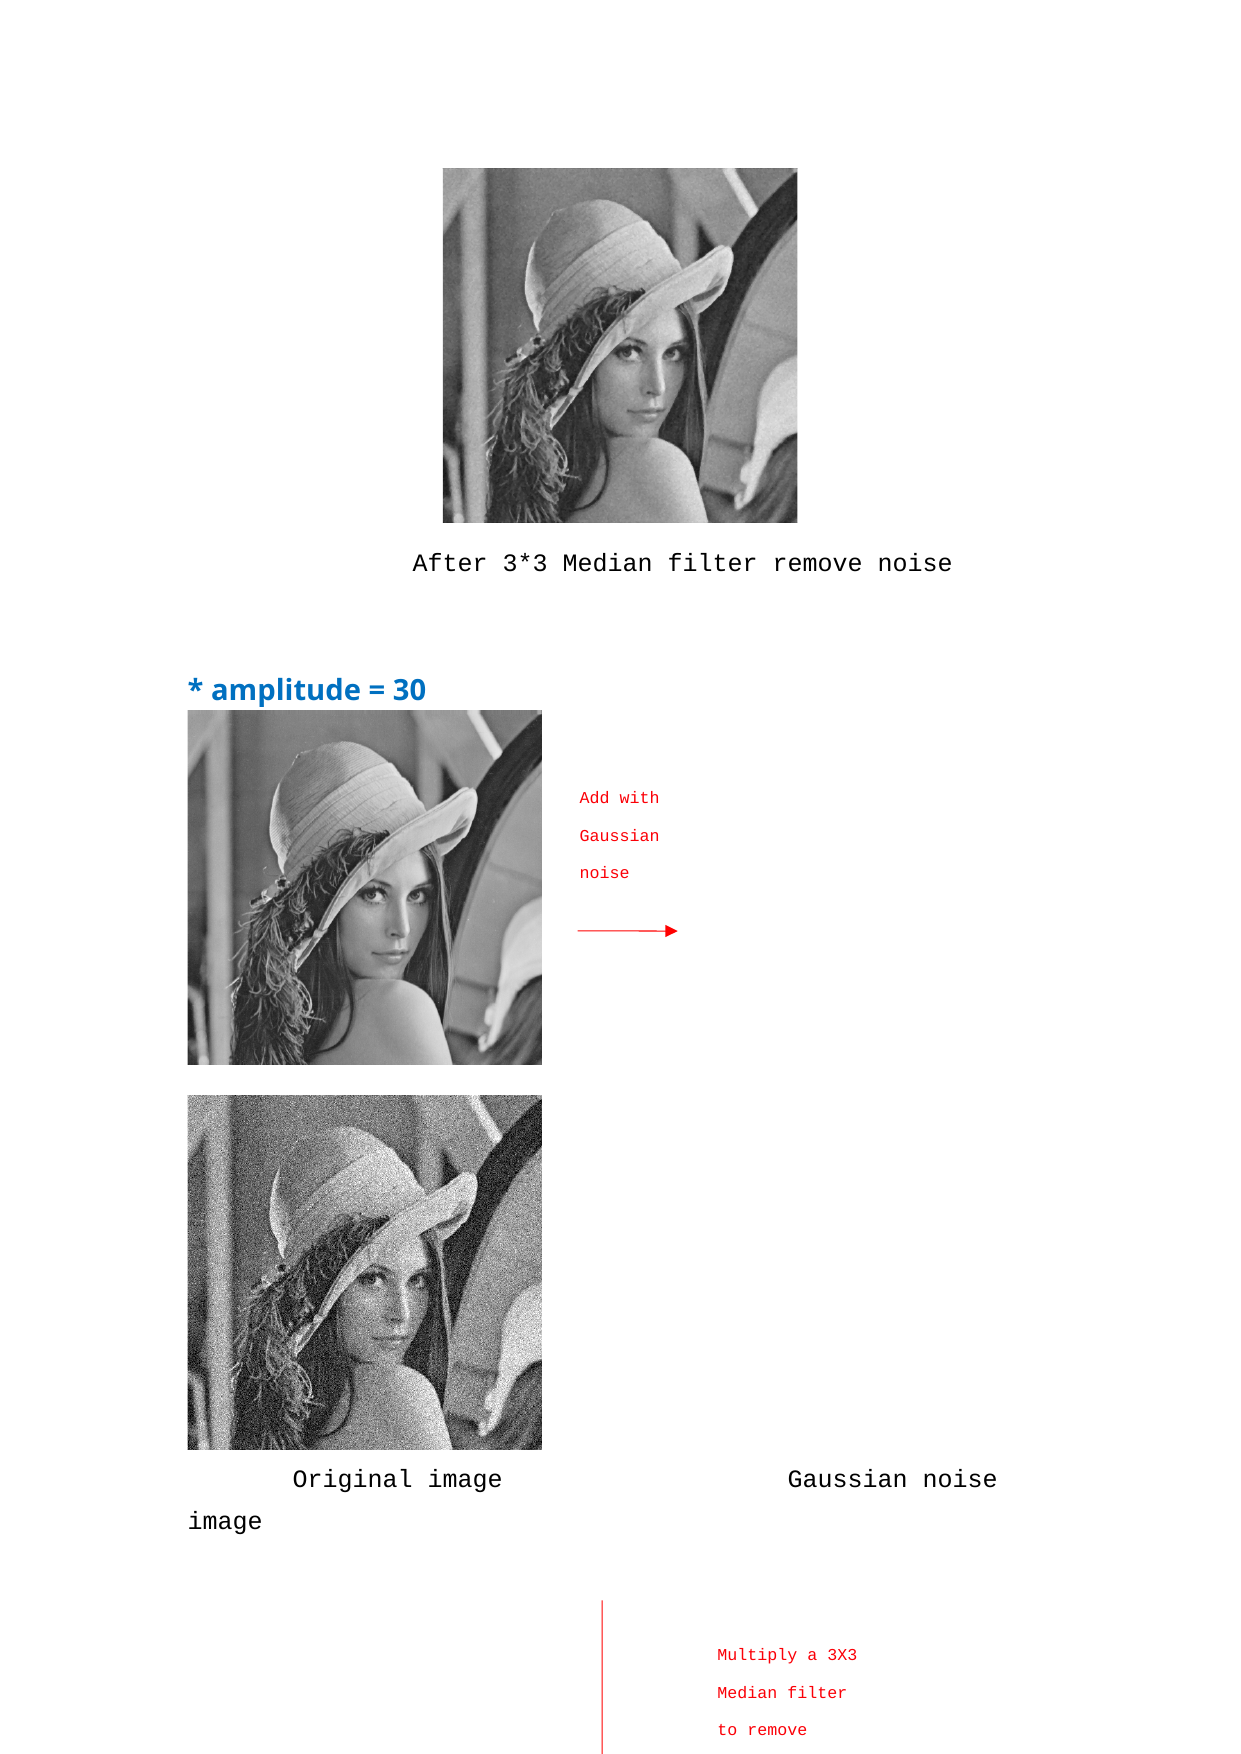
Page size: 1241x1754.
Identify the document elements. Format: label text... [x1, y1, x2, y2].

picture [187, 710, 542, 1065]
text * amplitude = 30 [187, 669, 1053, 710]
picture [442, 168, 798, 523]
text After 3*3 Median filter remove noise [187, 544, 1053, 585]
text Original image Gaussian noise image [187, 1460, 1053, 1544]
picture [187, 1095, 542, 1450]
